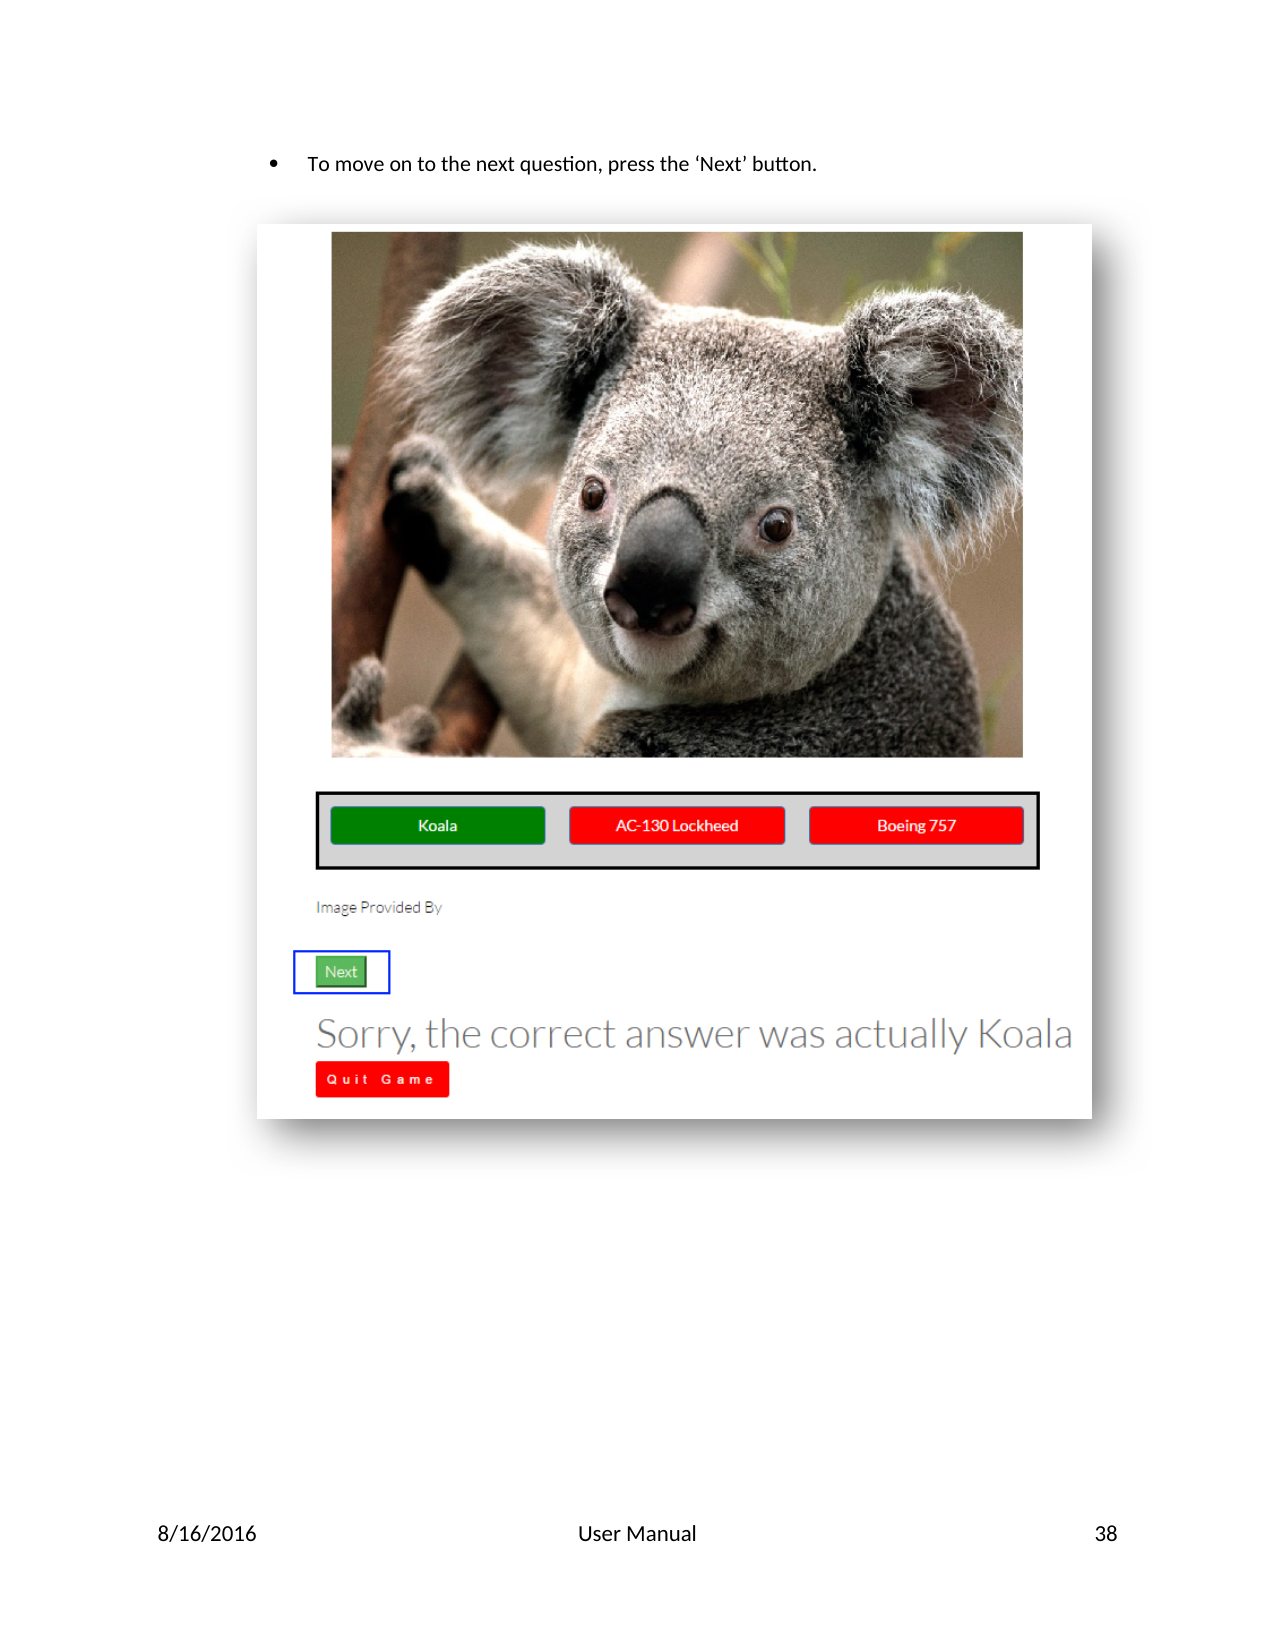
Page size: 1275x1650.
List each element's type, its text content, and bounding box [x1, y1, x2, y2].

list To move on to the next question, press the ‘Next’ button. [270, 150, 1125, 177]
picture [257, 224, 1092, 1119]
